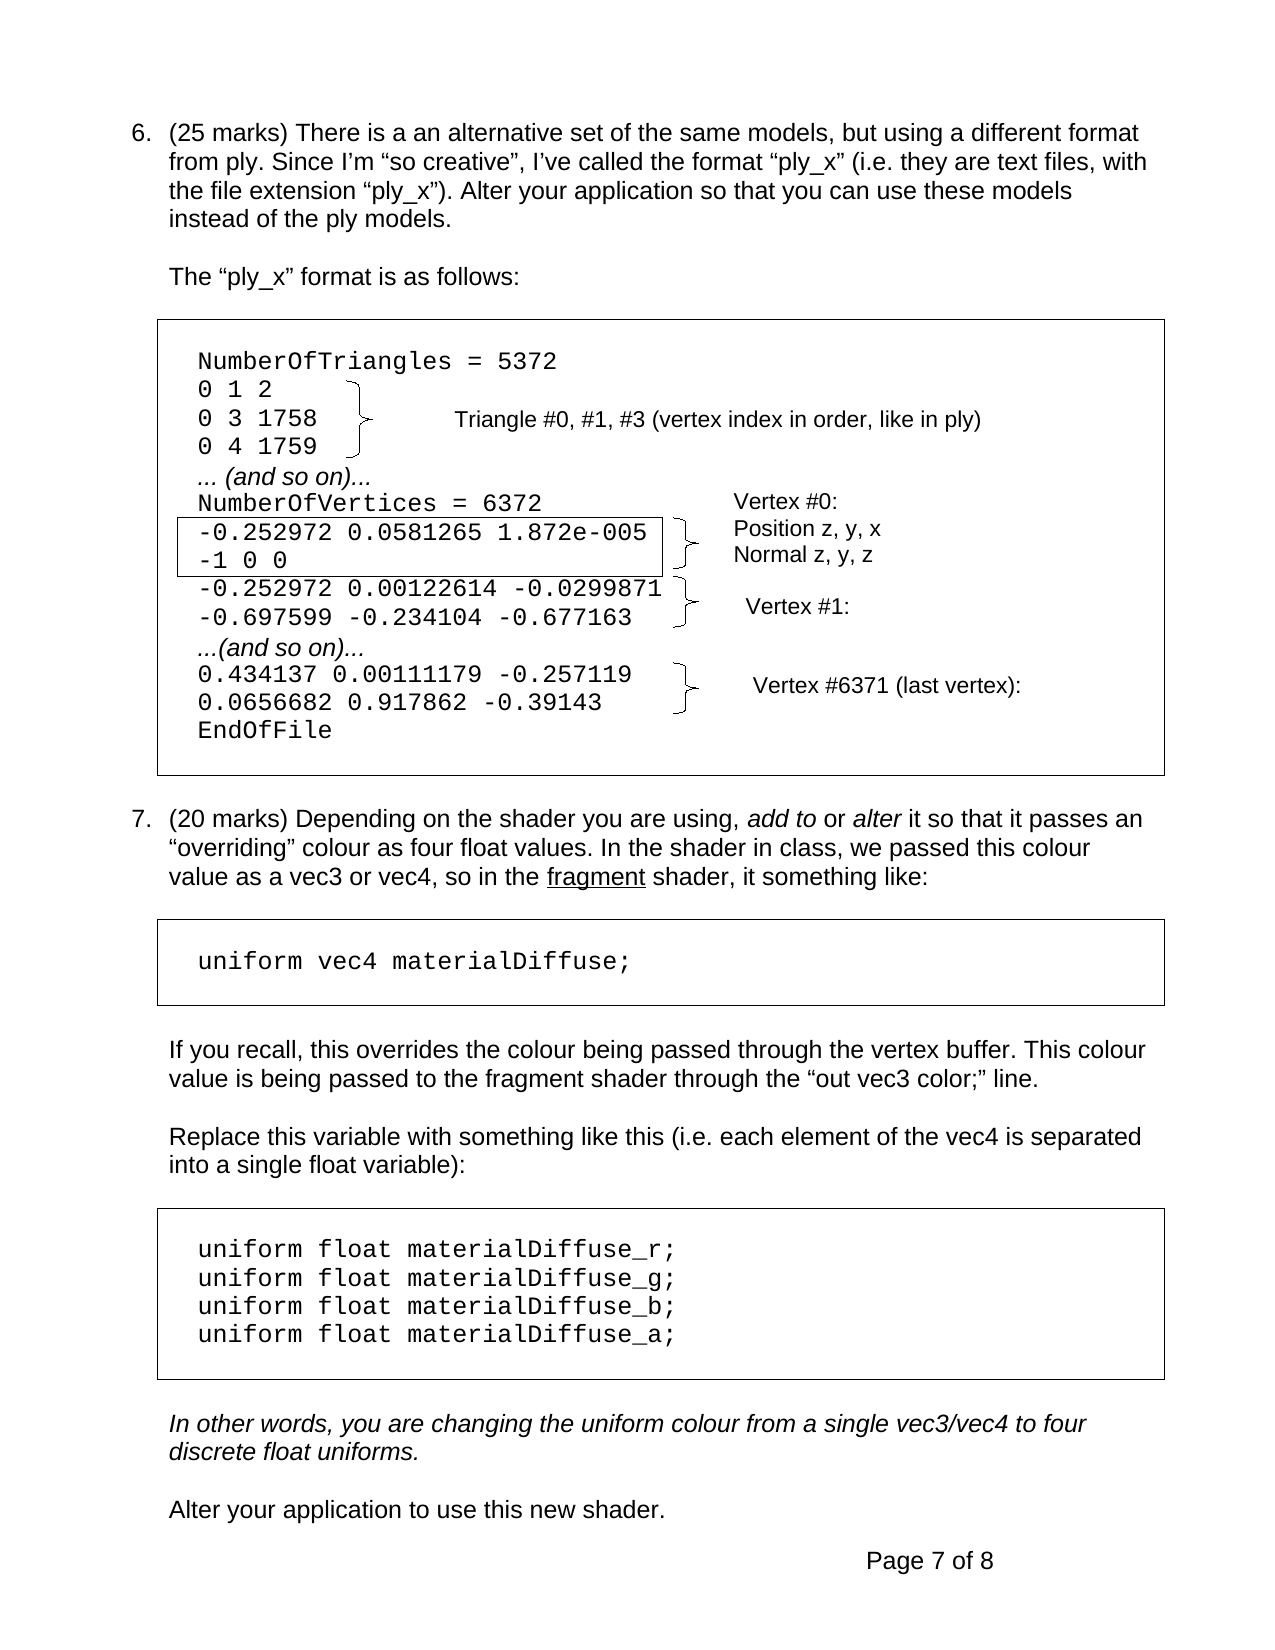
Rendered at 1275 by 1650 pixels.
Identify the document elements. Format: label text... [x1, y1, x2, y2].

list (25 marks) There is a an alternative set of the same models, but using a different format from ply. Since I’m “so creative”, I’ve called the format “ply_x” (i.e. they are text files, with the file extension “ply_x”). Alter your application so that you can use these models instead of the ply models. [131, 118, 1153, 233]
table_header uniform float materialDiffuse_r; uniform float materialDiffuse_g; uniform float materialDiffuse_b; uniform float materialDiffuse_a; [158, 1209, 1164, 1379]
text The “ply_x” format is as follows: [169, 262, 1153, 291]
text Alter your application to use this new shader. [169, 1495, 1153, 1523]
text In other words, you are changing the uniform colour from a single vec3/vec4 to four discrete float uniforms. [169, 1408, 1153, 1466]
text Replace this variable with something like this (i.e. each element of the vec4 is separated into a single float variable): [169, 1121, 1153, 1179]
text If you recall, this overrides the colour being passed through the vertex buffer. This colour value is being passed to the fragment shader through the “out vec3 color;” line. [169, 1035, 1153, 1121]
list (20 marks) Depending on the shader you are using, add to or alter it so that it passes an “overriding” colour as four float values. In the shader in class, we passed this colour value as a vec3 or vec4, so in the fragment shader, it something like: [131, 804, 1153, 891]
table_header uniform vec4 materialDiffuse; [158, 920, 1164, 1005]
table_header NumberOfTriangles = 5372 0 1 2 0 3 1758 0 4 1759 ... (and so on)... NumberOfVertices = 6372 -0.252972 0.0581265 1.872e-005 -1 0 0 -0.252972 0.00122614 -0.0299871 -0.697599 -0.234104 -0.677163 ...(and so on)... 0.434137 0.00111179 -0.257119 0.0656682 0.917862 -0.39143 EndOfFile [158, 320, 1164, 774]
